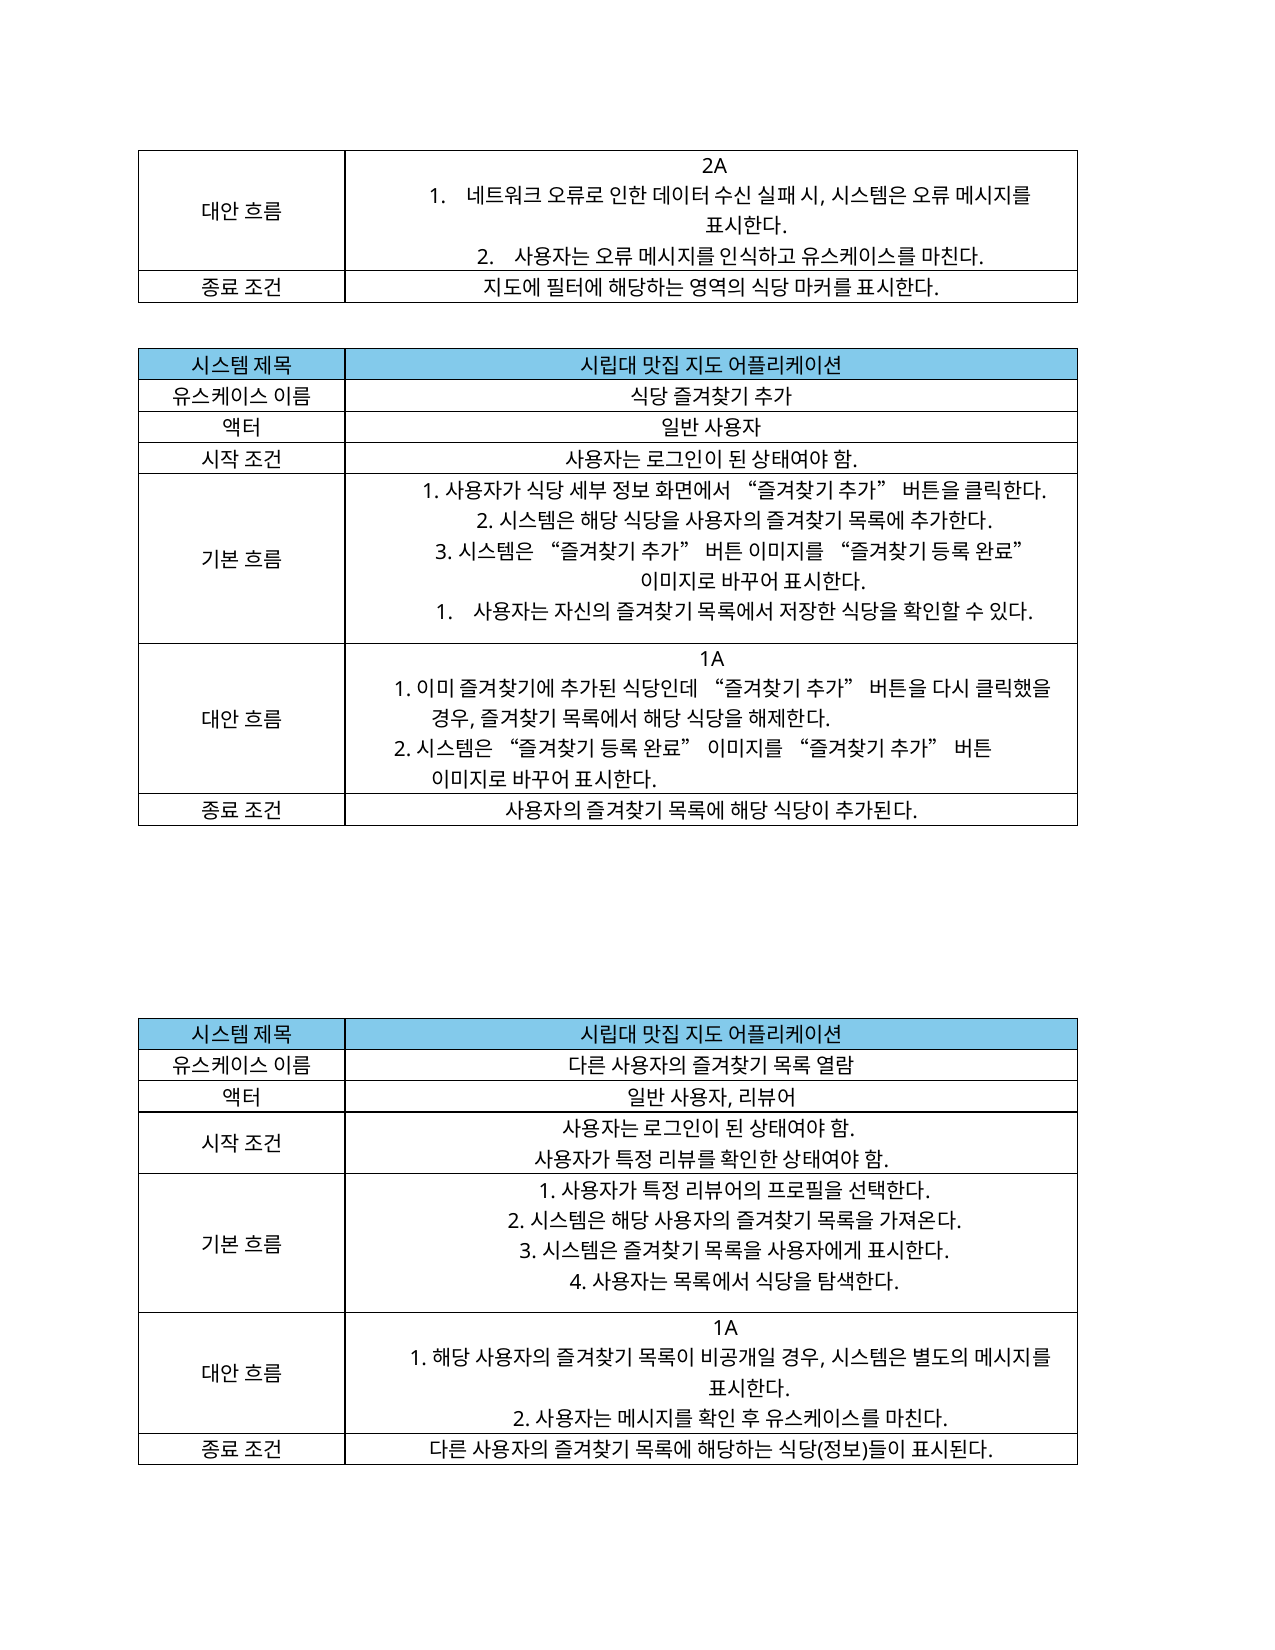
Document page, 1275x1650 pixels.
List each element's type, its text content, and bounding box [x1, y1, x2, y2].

table_cell 1A 1. 2. [346, 1313, 1077, 1432]
table_cell [139, 1174, 344, 1312]
table_cell [346, 412, 1077, 442]
table_cell [139, 151, 344, 270]
table_cell [346, 1050, 1077, 1080]
table_cell [139, 1313, 344, 1432]
table_cell [139, 474, 344, 643]
table_cell 1. 2. 3. 4. [346, 1174, 1077, 1312]
table_cell 2A [346, 151, 1077, 270]
table_cell [346, 443, 1077, 473]
table_header [346, 349, 1077, 379]
table_cell [139, 443, 344, 473]
table_cell [139, 794, 344, 825]
table_cell [139, 380, 344, 411]
table_cell [139, 644, 344, 793]
table_cell 1A 1. 2. [346, 644, 1077, 793]
table_cell 1. 2. 3. [346, 474, 1077, 643]
table_cell [346, 1434, 1077, 1464]
table_cell [346, 1113, 1077, 1173]
table_cell [139, 1113, 344, 1173]
table_cell [346, 794, 1077, 825]
table_cell [139, 412, 344, 442]
table_cell [139, 1081, 344, 1111]
table_header [139, 349, 344, 379]
table_cell [346, 271, 1077, 302]
table_cell [346, 380, 1077, 411]
table_header [346, 1019, 1077, 1049]
table_cell [139, 1050, 344, 1080]
table_cell [139, 271, 344, 302]
table_cell [139, 1434, 344, 1464]
table_header [139, 1019, 344, 1049]
table_cell [346, 1081, 1077, 1111]
